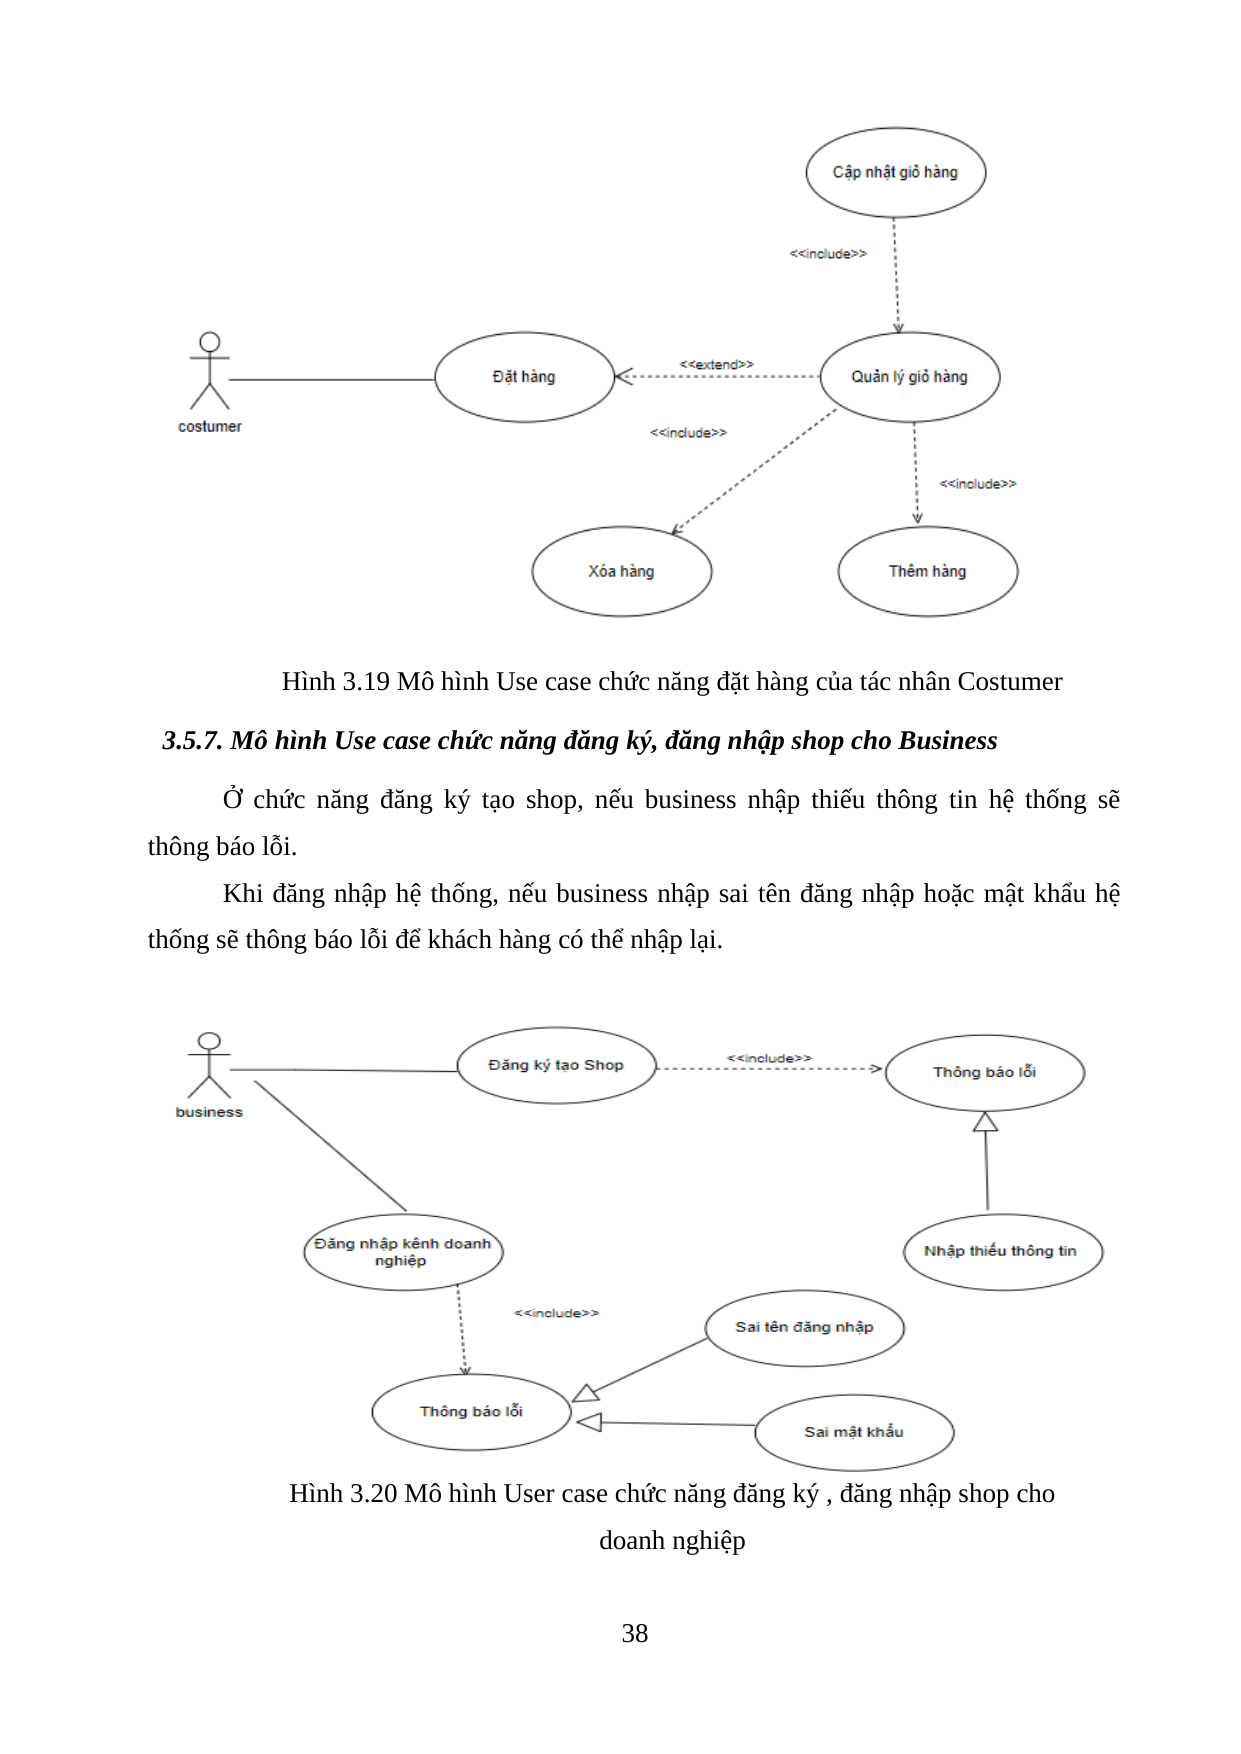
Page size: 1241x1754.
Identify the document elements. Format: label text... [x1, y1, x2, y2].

list Ở chức năng đăng ký tạo shop, nếu business nhập thiếu thông tin hệ thống sẽ thông báo lỗi. [148, 783, 1122, 861]
text doanh nghiệp [148, 1524, 1122, 1555]
subtitle Mô hình Use case chức năng đăng ký, đăng nhập shop cho Business [162, 724, 1122, 755]
list Khi đăng nhập hệ thống, nếu business nhập sai tên đăng nhập hoặc mật khẩu hệ thống sẽ thông báo lỗi để khách hàng có thể nhập lại. [148, 877, 1122, 954]
picture [153, 118, 1128, 665]
picture [153, 1001, 1130, 1478]
